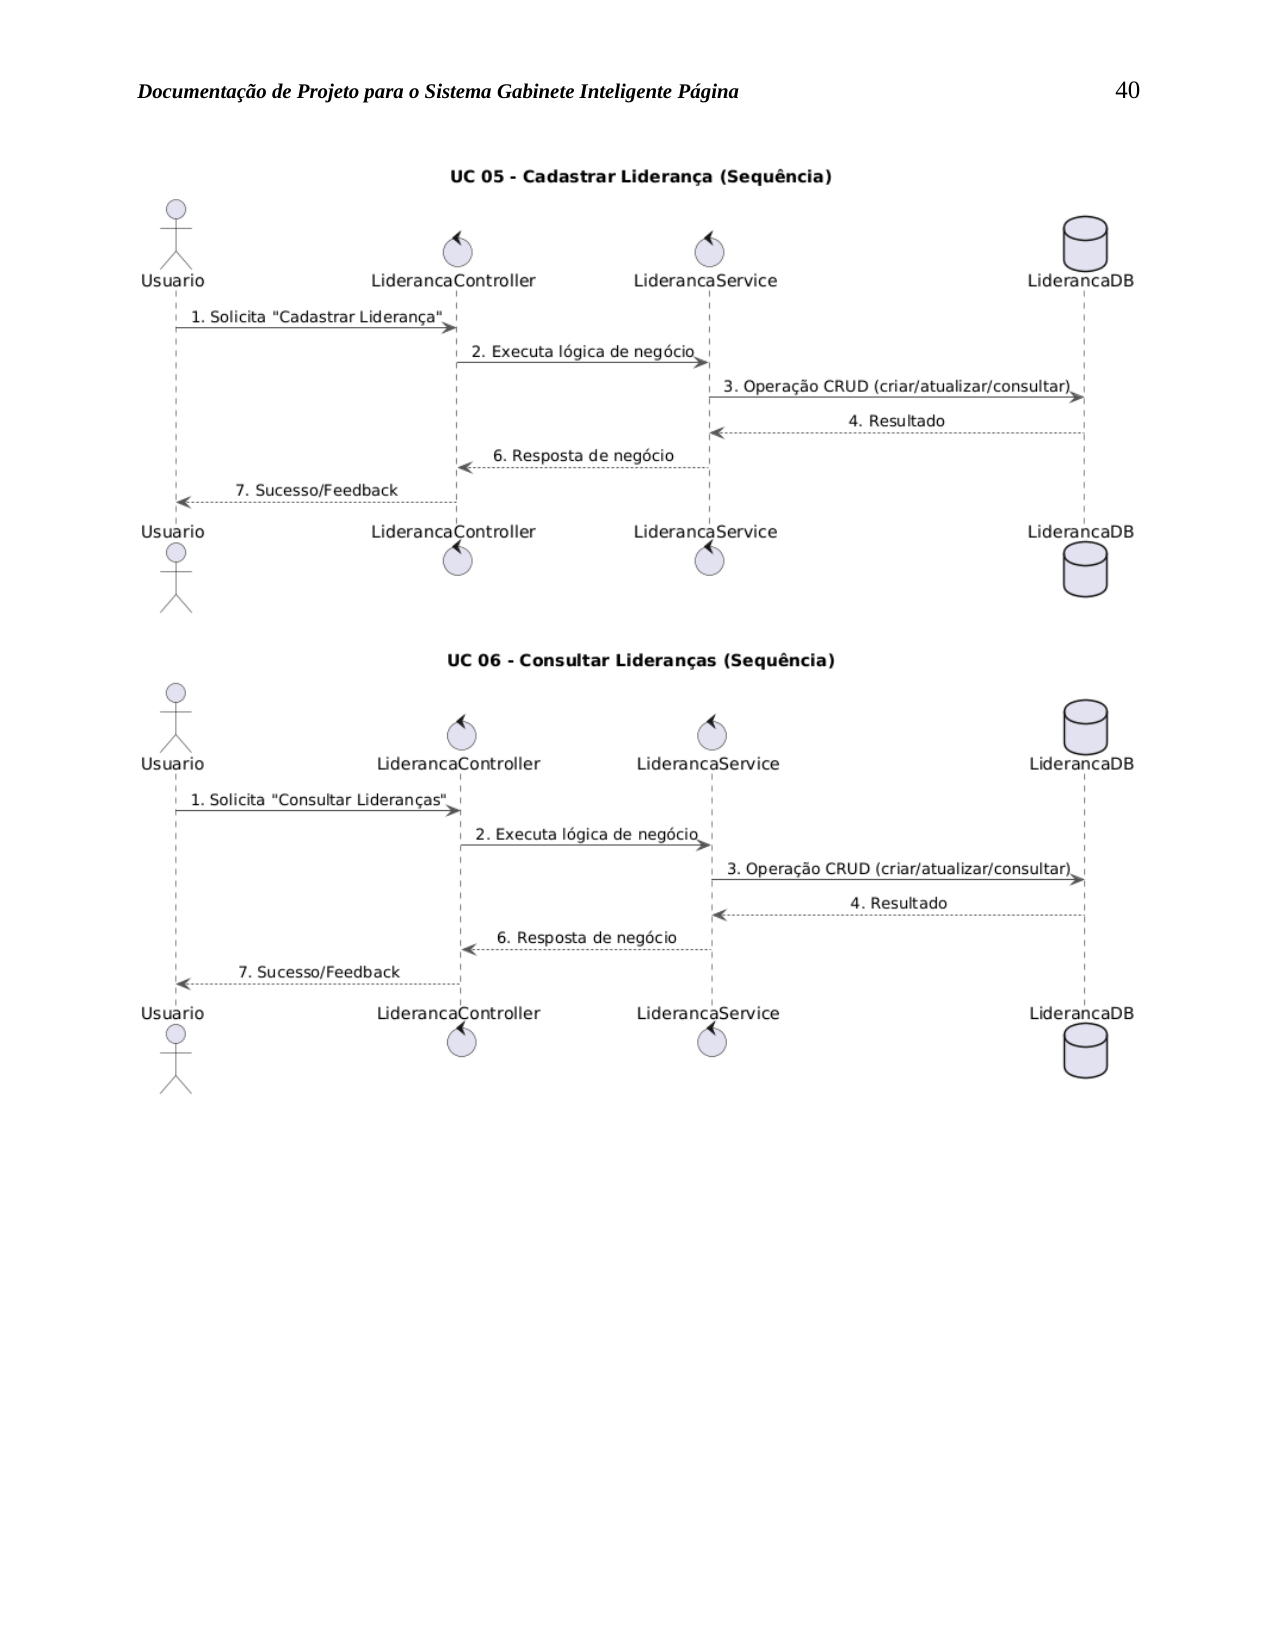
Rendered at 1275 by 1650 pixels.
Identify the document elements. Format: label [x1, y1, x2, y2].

picture [135, 633, 1140, 1100]
picture [135, 150, 1140, 619]
